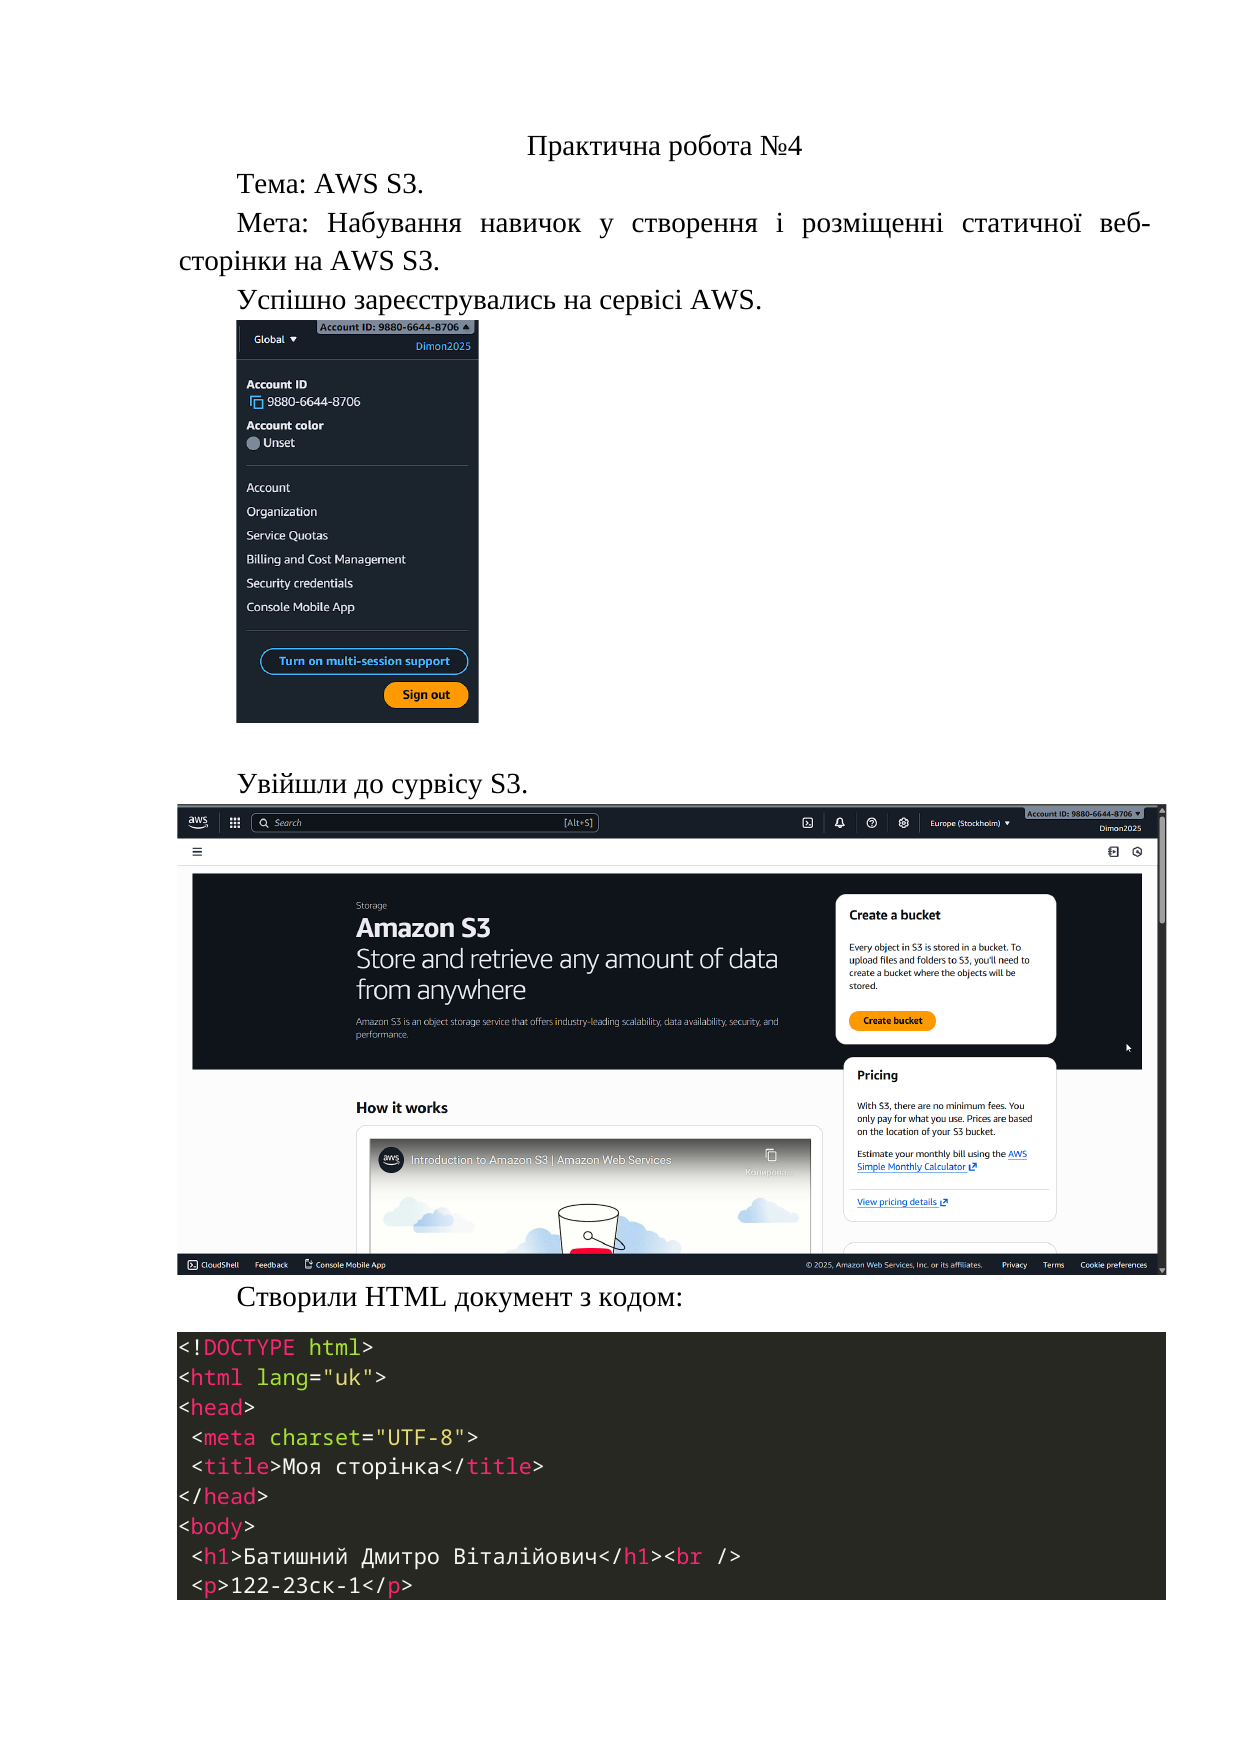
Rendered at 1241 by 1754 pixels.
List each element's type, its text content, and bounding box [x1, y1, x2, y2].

picture [177, 804, 1167, 1275]
picture [236, 320, 479, 723]
text Практична робота №4 [177, 128, 1152, 161]
text Увійшли до сурвісу S3. [178, 766, 1152, 799]
text <p>122-23ск-1</p> [177, 1571, 1166, 1600]
text Створили HTML документ з кодом: [177, 1279, 1166, 1313]
text <h1>Батишний Дмитро Віталійович</h1><br /> [177, 1541, 1166, 1571]
text <html lang="uk"> [177, 1362, 1166, 1392]
text <title>Моя сторінка</title> [177, 1451, 1166, 1481]
text <body> [177, 1511, 1166, 1541]
text Тема: AWS S3. [178, 166, 1152, 200]
text <head> [177, 1392, 1166, 1422]
text Успішно зареєструвались на сервісі AWS. [178, 282, 1152, 316]
text <meta charset="UTF-8"> [177, 1422, 1166, 1451]
text </head> [177, 1481, 1166, 1511]
text Мета: Набування навичок у створення і розміщенні статичної веб-сторінки на AWS S3. [178, 205, 1152, 277]
text <!DOCTYPE html> [177, 1332, 1166, 1362]
